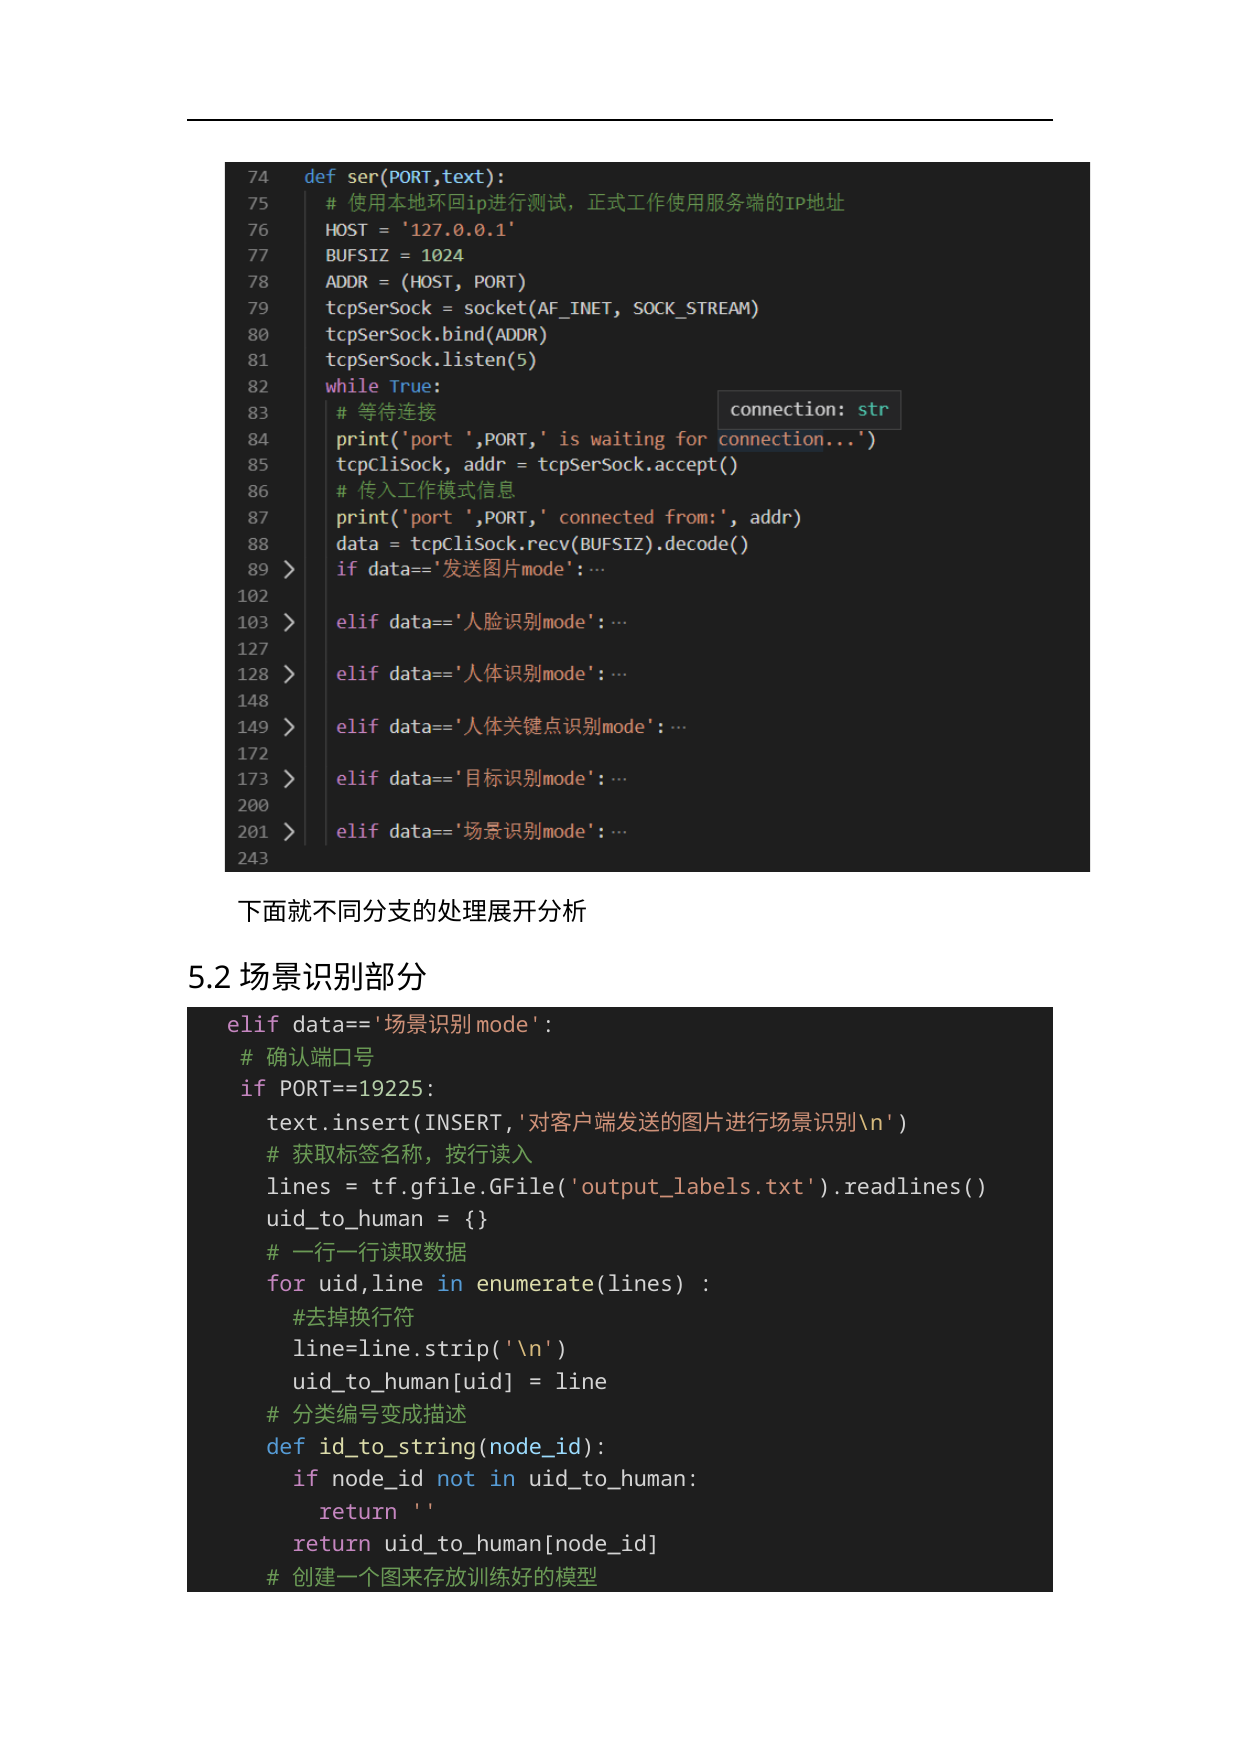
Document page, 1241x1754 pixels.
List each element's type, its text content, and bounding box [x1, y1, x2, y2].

text line=line.strip('\n') [187, 1332, 1053, 1364]
text uid_to_human[uid] = line [187, 1364, 1053, 1397]
text return '' [187, 1494, 1053, 1527]
text 5.2 场景识别部分 [187, 942, 1053, 1007]
text # 创建一个图来存放训练好的模型 [187, 1559, 1053, 1592]
text uid_to_human = {} [187, 1202, 1053, 1234]
text #去掉换行符 [187, 1299, 1053, 1332]
picture [224, 162, 1091, 872]
text return uid_to_human[node_id] [187, 1527, 1053, 1559]
text # 获取标签名称，按行读入 [187, 1137, 1053, 1169]
text lines = tf.gfile.GFile('output_labels.txt').readlines() [187, 1169, 1053, 1202]
text # 确认端口号 [187, 1039, 1053, 1072]
text text.insert(INSERT,'对客户端发送的图片进行场景识别\n') [187, 1104, 1053, 1137]
text elif data=='场景识别mode': [187, 1007, 1053, 1039]
text # 分类编号变成描述 [187, 1397, 1053, 1429]
text for uid,line in enumerate(lines) : [187, 1267, 1053, 1299]
text if node_id not in uid_to_human: [187, 1462, 1053, 1494]
text if PORT==19225: [187, 1072, 1053, 1104]
text 下面就不同分支的处理展开分析 [187, 877, 1053, 942]
text # 一行一行读取数据 [187, 1234, 1053, 1267]
text def id_to_string(node_id): [187, 1429, 1053, 1462]
